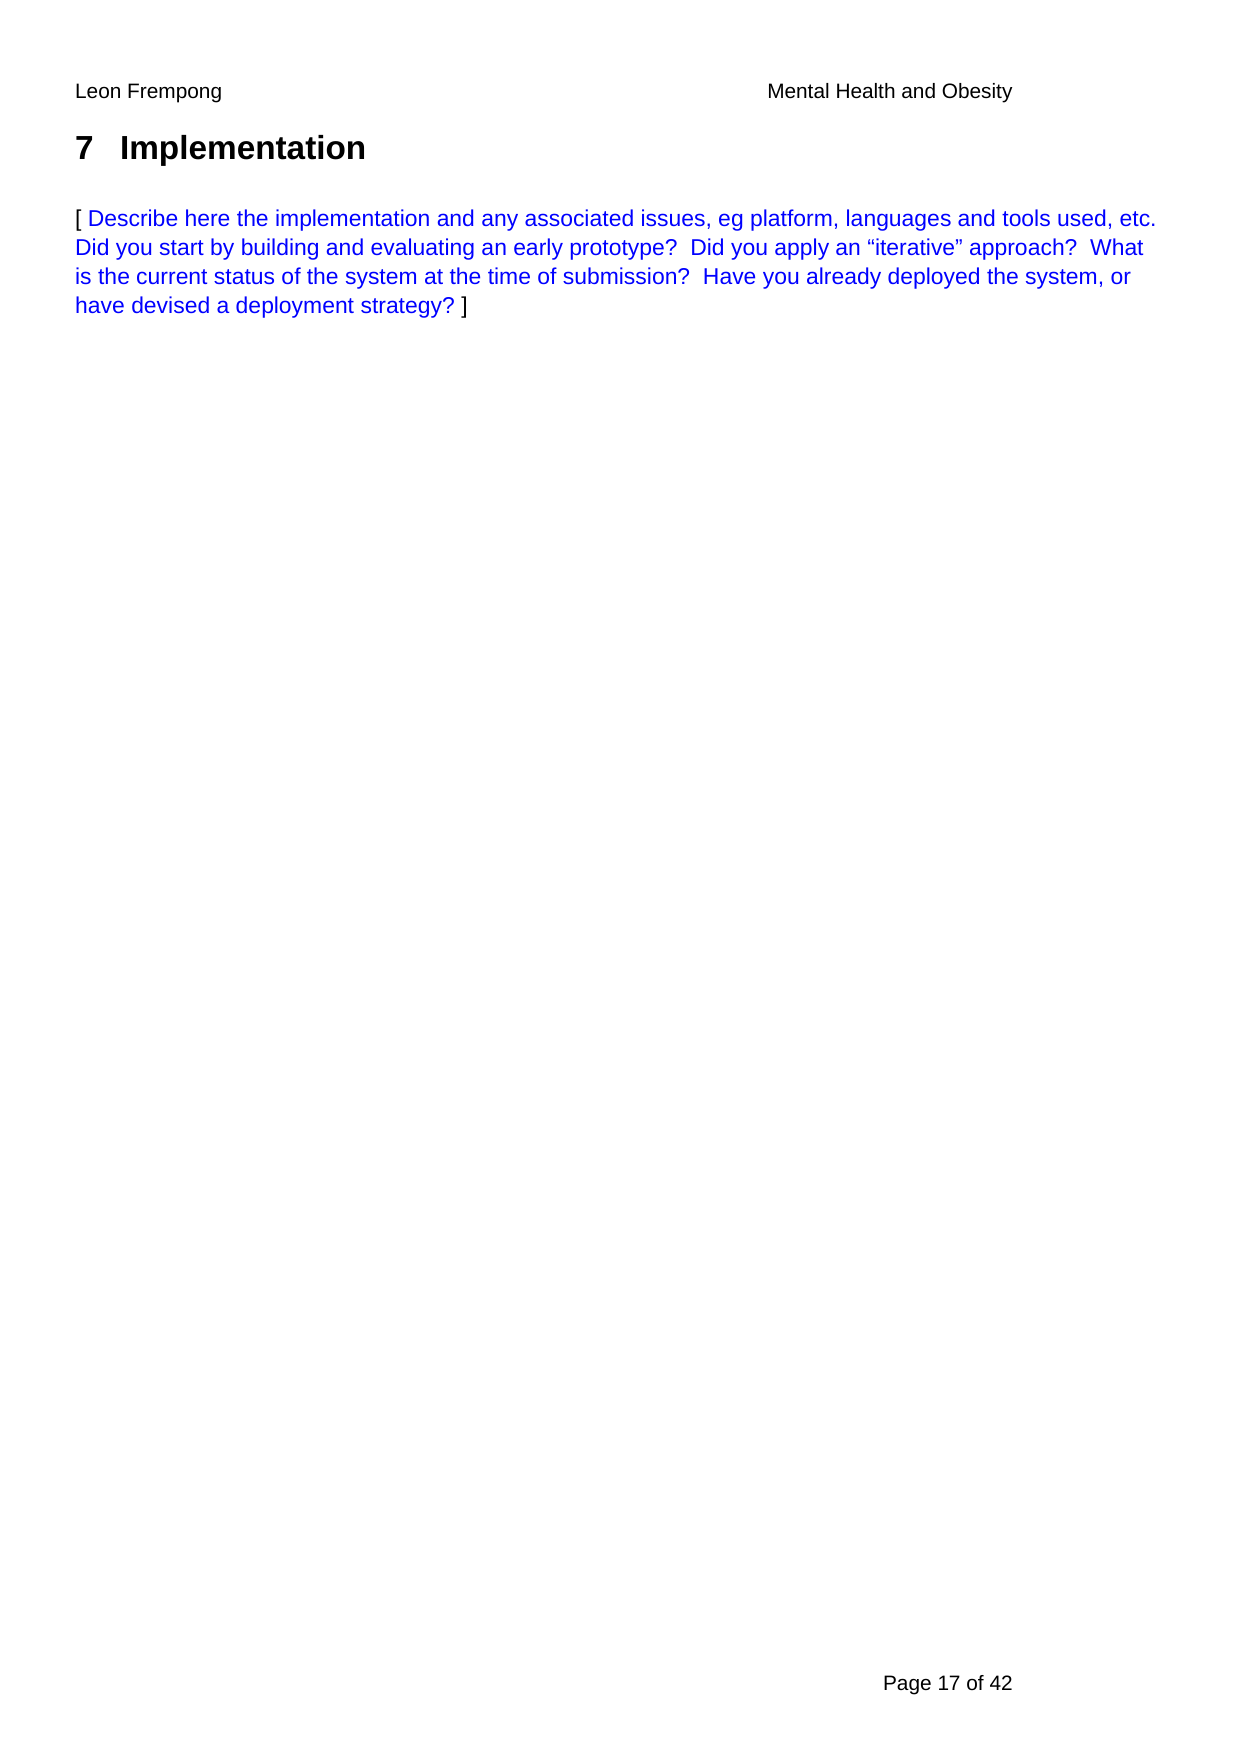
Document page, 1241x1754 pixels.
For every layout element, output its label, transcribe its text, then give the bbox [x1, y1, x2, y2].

text [ Describe here the implementation and any associated issues, eg platform, languages and tools used, etc. Did you start by building and evaluating an early prototype? Did you apply an “iterative” approach? What is the current status of the system at the time of submission? Have you already deployed the system, or have devised a deployment strategy? ] [75, 202, 1165, 318]
subtitle Implementation [75, 128, 1165, 166]
